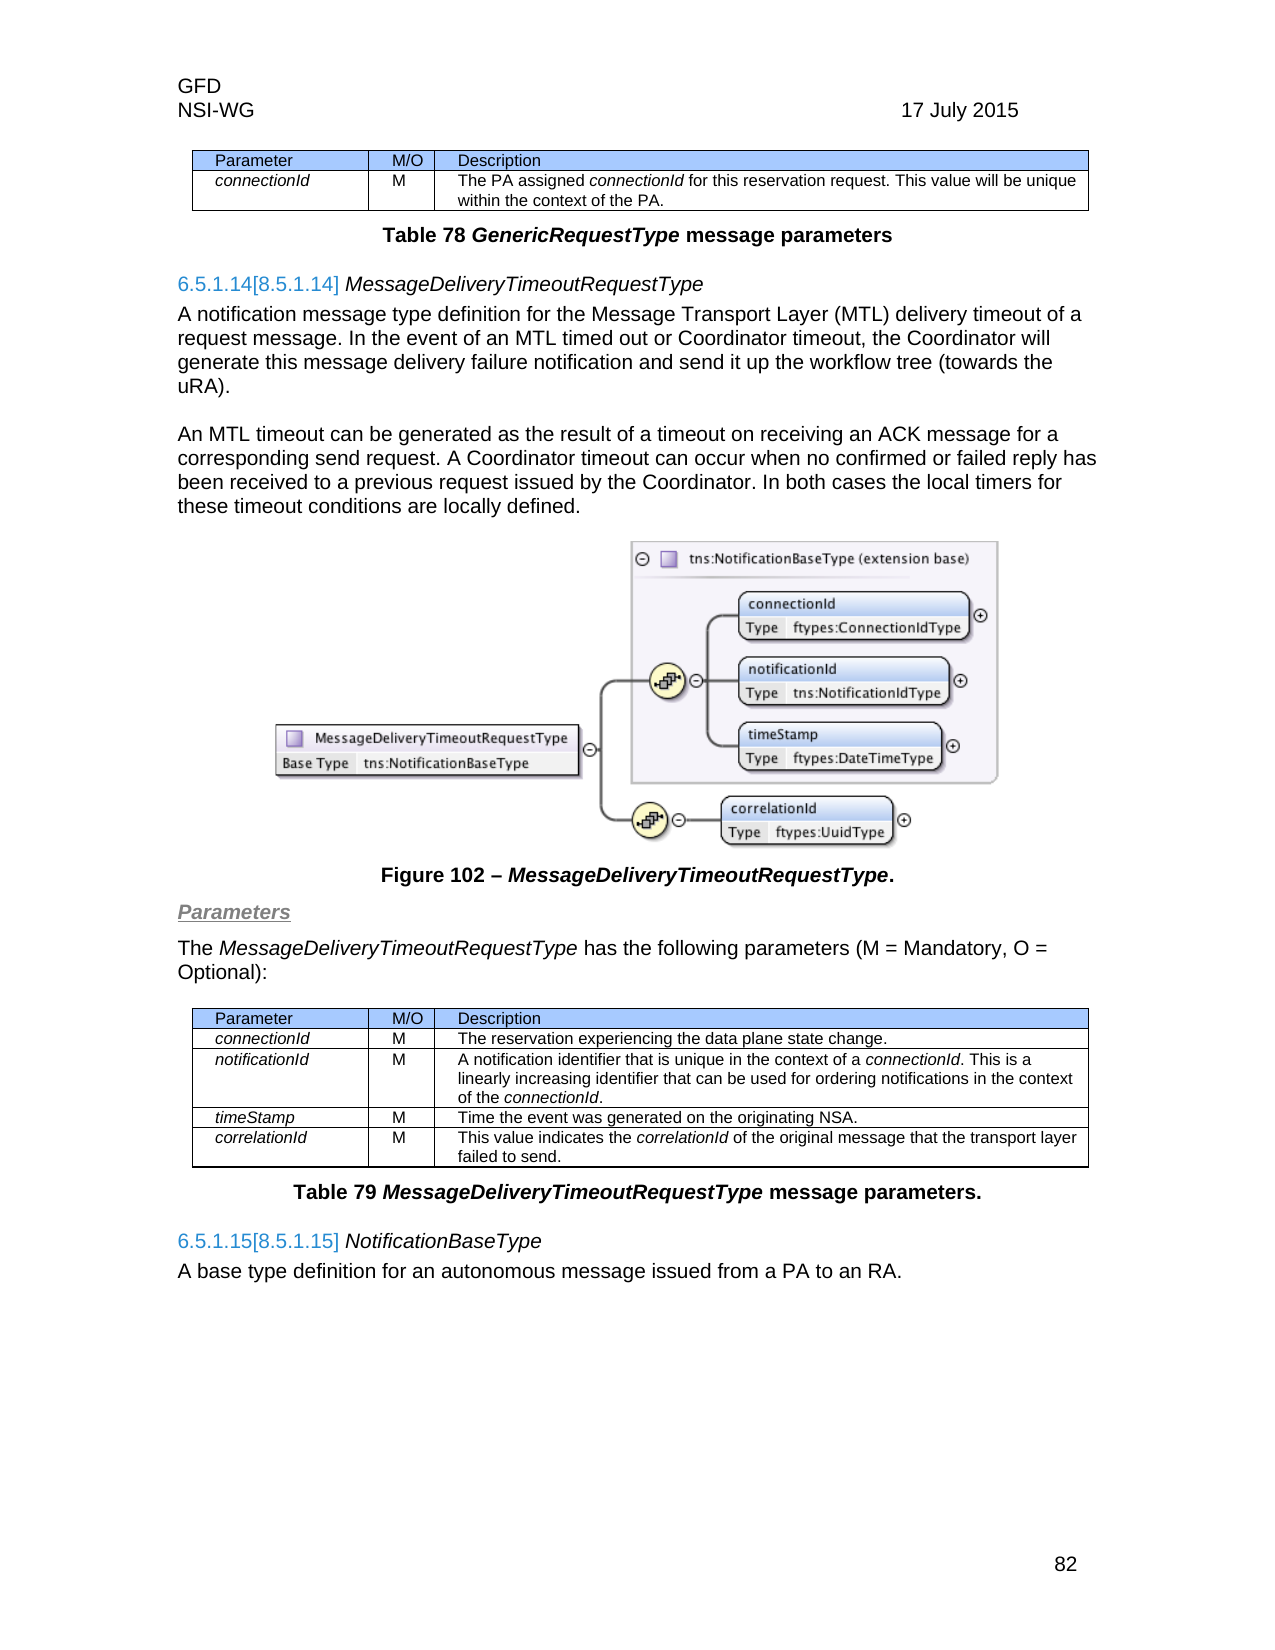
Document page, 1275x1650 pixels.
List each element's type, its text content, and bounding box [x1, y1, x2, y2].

text An MTL timeout can be generated as the result of a timeout on receiving an ACK message for a corresponding send request. A Coordinator timeout can occur when no confirmed or failed reply has been received to a previous request issued by the Coordinator. In both cases the local timers for these timeout conditions are locally defined. [177, 422, 1098, 518]
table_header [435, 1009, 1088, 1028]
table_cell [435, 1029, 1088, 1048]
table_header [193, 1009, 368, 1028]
text Table 78 GenericRequestType message parameters [177, 223, 1098, 247]
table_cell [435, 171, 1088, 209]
subtitle NotificationBaseType [177, 1229, 1098, 1253]
subtitle MessageDeliveryTimeoutRequestType [177, 272, 1098, 296]
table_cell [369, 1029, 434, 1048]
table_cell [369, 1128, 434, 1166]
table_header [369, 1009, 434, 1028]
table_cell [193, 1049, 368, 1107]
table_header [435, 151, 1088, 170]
picture [275, 541, 1000, 851]
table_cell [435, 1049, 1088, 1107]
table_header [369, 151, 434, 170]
text A base type definition for an autonomous message issued from a PA to an RA. [177, 1259, 1098, 1283]
text Parameters [177, 899, 1098, 923]
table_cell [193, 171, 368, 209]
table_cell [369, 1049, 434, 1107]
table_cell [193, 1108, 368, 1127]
text A notification message type definition for the Message Transport Layer (MTL) delivery timeout of a request message. In the event of an MTL timed out or Coordinator timeout, the Coordinator will generate this message delivery failure notification and send it up the workflow tree (towards the uRA). [177, 302, 1098, 398]
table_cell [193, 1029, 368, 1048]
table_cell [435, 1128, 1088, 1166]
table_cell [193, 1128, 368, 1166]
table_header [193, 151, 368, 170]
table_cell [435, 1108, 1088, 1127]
text Figure 102 – MessageDeliveryTimeoutRequestType. [177, 863, 1098, 887]
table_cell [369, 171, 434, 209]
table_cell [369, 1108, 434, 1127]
text The MessageDeliveryTimeoutRequestType has the following parameters (M = Mandatory, O = Optional): [177, 936, 1098, 984]
text Table 79 MessageDeliveryTimeoutRequestType message parameters. [177, 1180, 1098, 1204]
